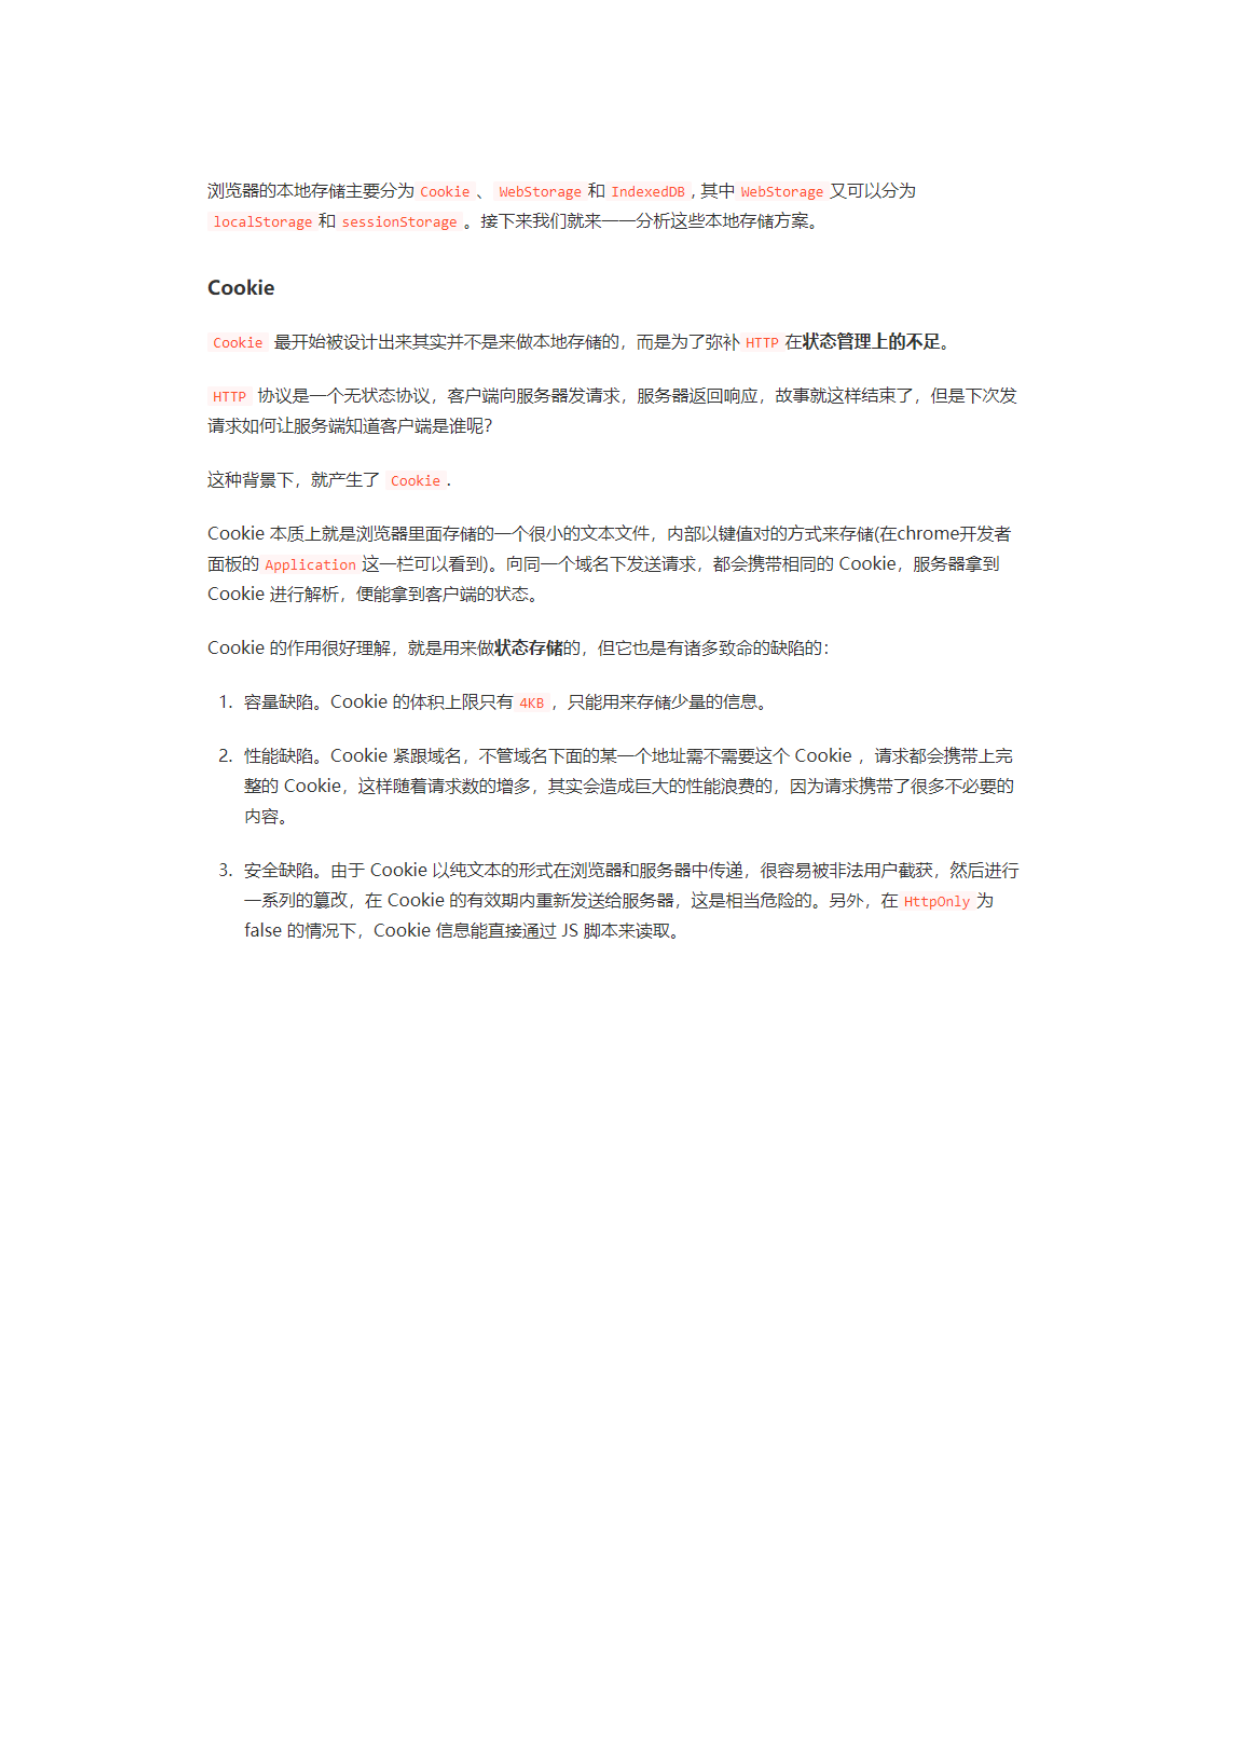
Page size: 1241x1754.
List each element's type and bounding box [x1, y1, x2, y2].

picture [187, 162, 1053, 956]
